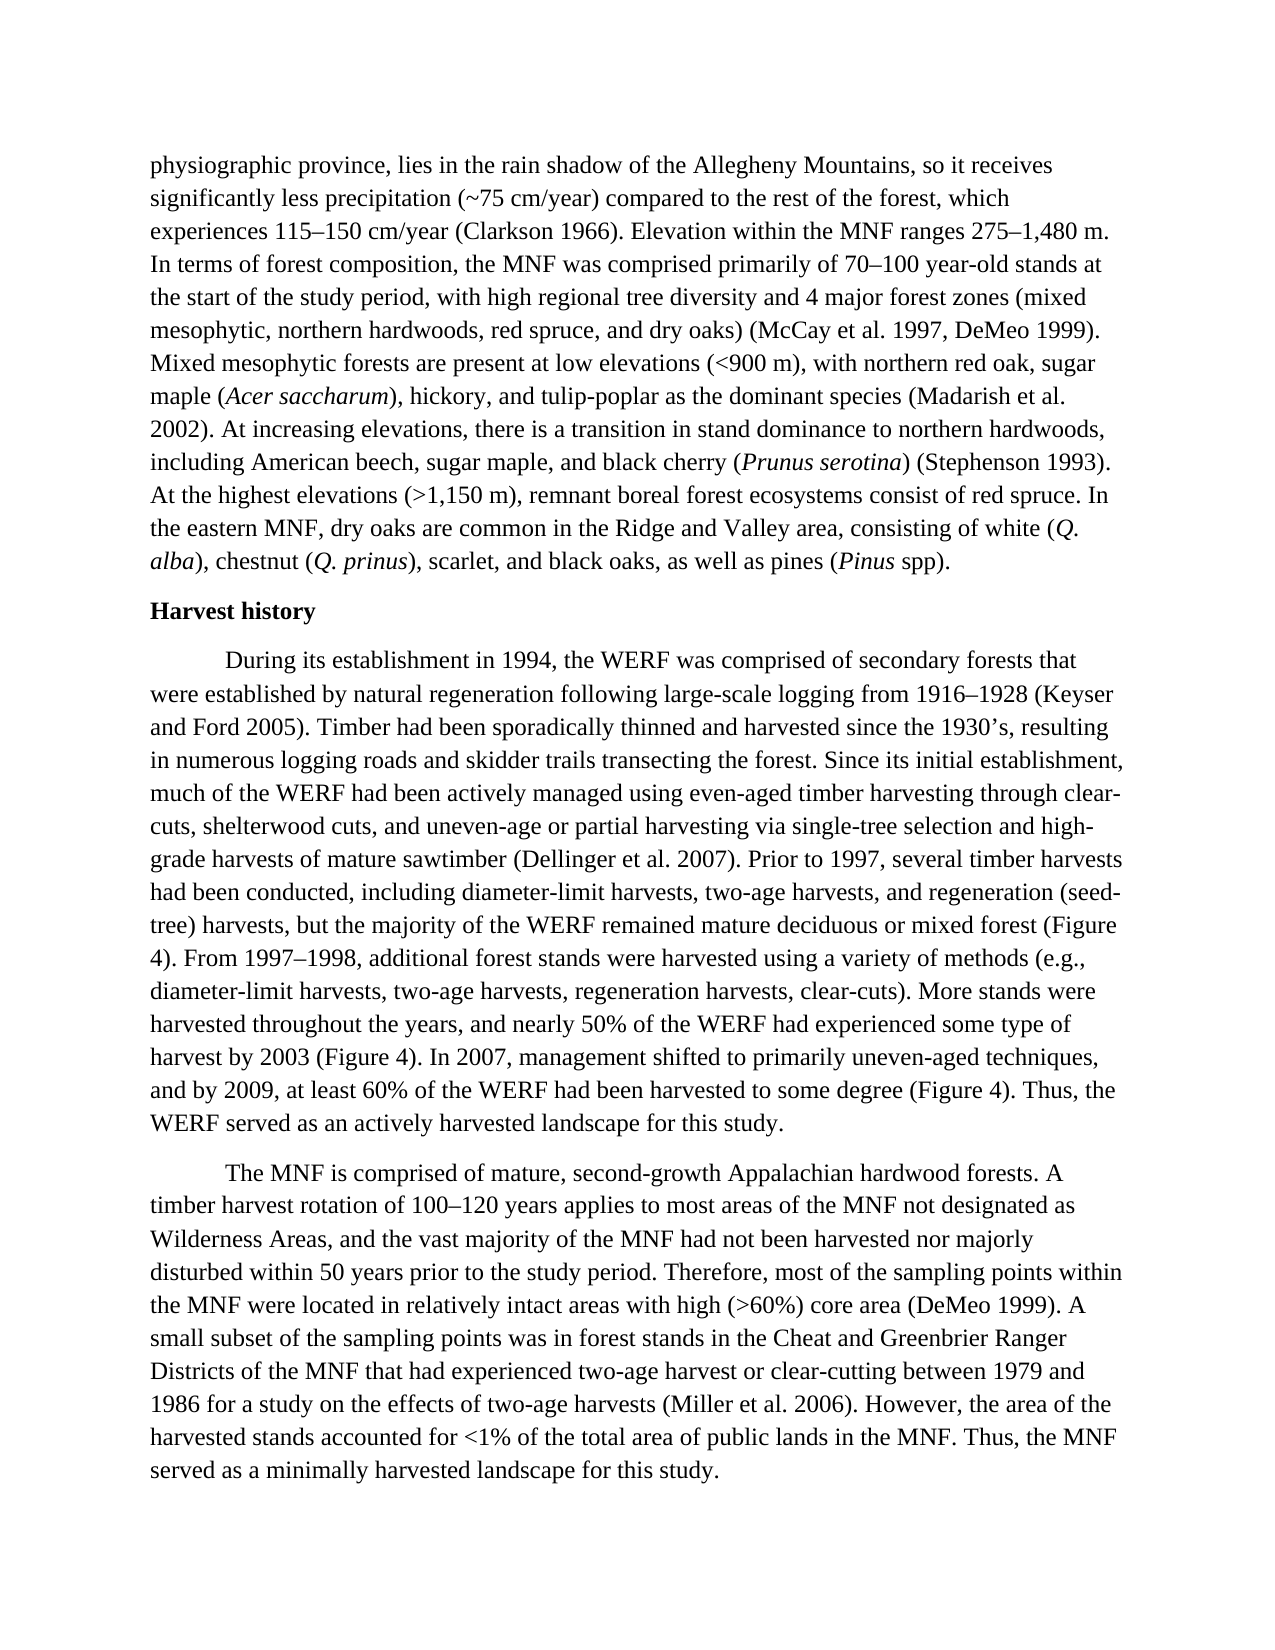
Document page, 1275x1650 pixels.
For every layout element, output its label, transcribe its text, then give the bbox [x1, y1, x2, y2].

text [150, 150, 1125, 575]
text The MNF is comprised of mature, second-growth Appalachian hardwood forests. A timber harvest rotation of 100–120 years applies to most areas of the MNF not designated as Wilderness Areas, and the vast majority of the MNF had not been harvested nor majorly disturbed within 50 years prior to the study period. Therefore, most of the sampling points within the MNF were located in relatively intact areas with high (>60%) core area (DeMeo 1999). A small subset of the sampling points was in forest stands in the Cheat and Greenbrier Ranger Districts of the MNF that had experienced two-age harvest or clear-cutting between 1979 and 1986 for a study on the effects of two-age harvests (Miller et al. 2006). However, the area of the harvested stands accounted for <1% of the total area of public lands in the MNF. Thus, the MNF served as a minimally harvested landscape for this study. [150, 1158, 1125, 1483]
text During its establishment in 1994, the WERF was comprised of secondary forests that were established by natural regeneration following large-scale logging from 1916–1928 (Keyser and Ford 2005). Timber had been sporadically thinned and harvested since the 1930’s, resulting in numerous logging roads and skidder trails transecting the forest. Since its initial establishment, much of the WERF had been actively managed using even-aged timber harvesting through clear-cuts, shelterwood cuts, and uneven-age or partial harvesting via single-tree selection and high-grade harvests of mature sawtimber (Dellinger et al. 2007). Prior to 1997, several timber harvests had been conducted, including diameter-limit harvests, two-age harvests, and regeneration (seed-tree) harvests, but the majority of the WERF remained mature deciduous or mixed forest (Figure 4). From 1997–1998, additional forest stands were harvested using a variety of methods (e.g., diameter-limit harvests, two-age harvests, regeneration harvests, clear-cuts). More stands were harvested throughout the years, and nearly 50% of the WERF had experienced some type of harvest by 2003 (Figure 4). In 2007, management shifted to primarily uneven-aged techniques, and by 2009, at least 60% of the WERF had been harvested to some degree (Figure 4). Thus, the WERF served as an actively harvested landscape for this study. [150, 646, 1125, 1137]
text Harvest history [150, 596, 1125, 625]
